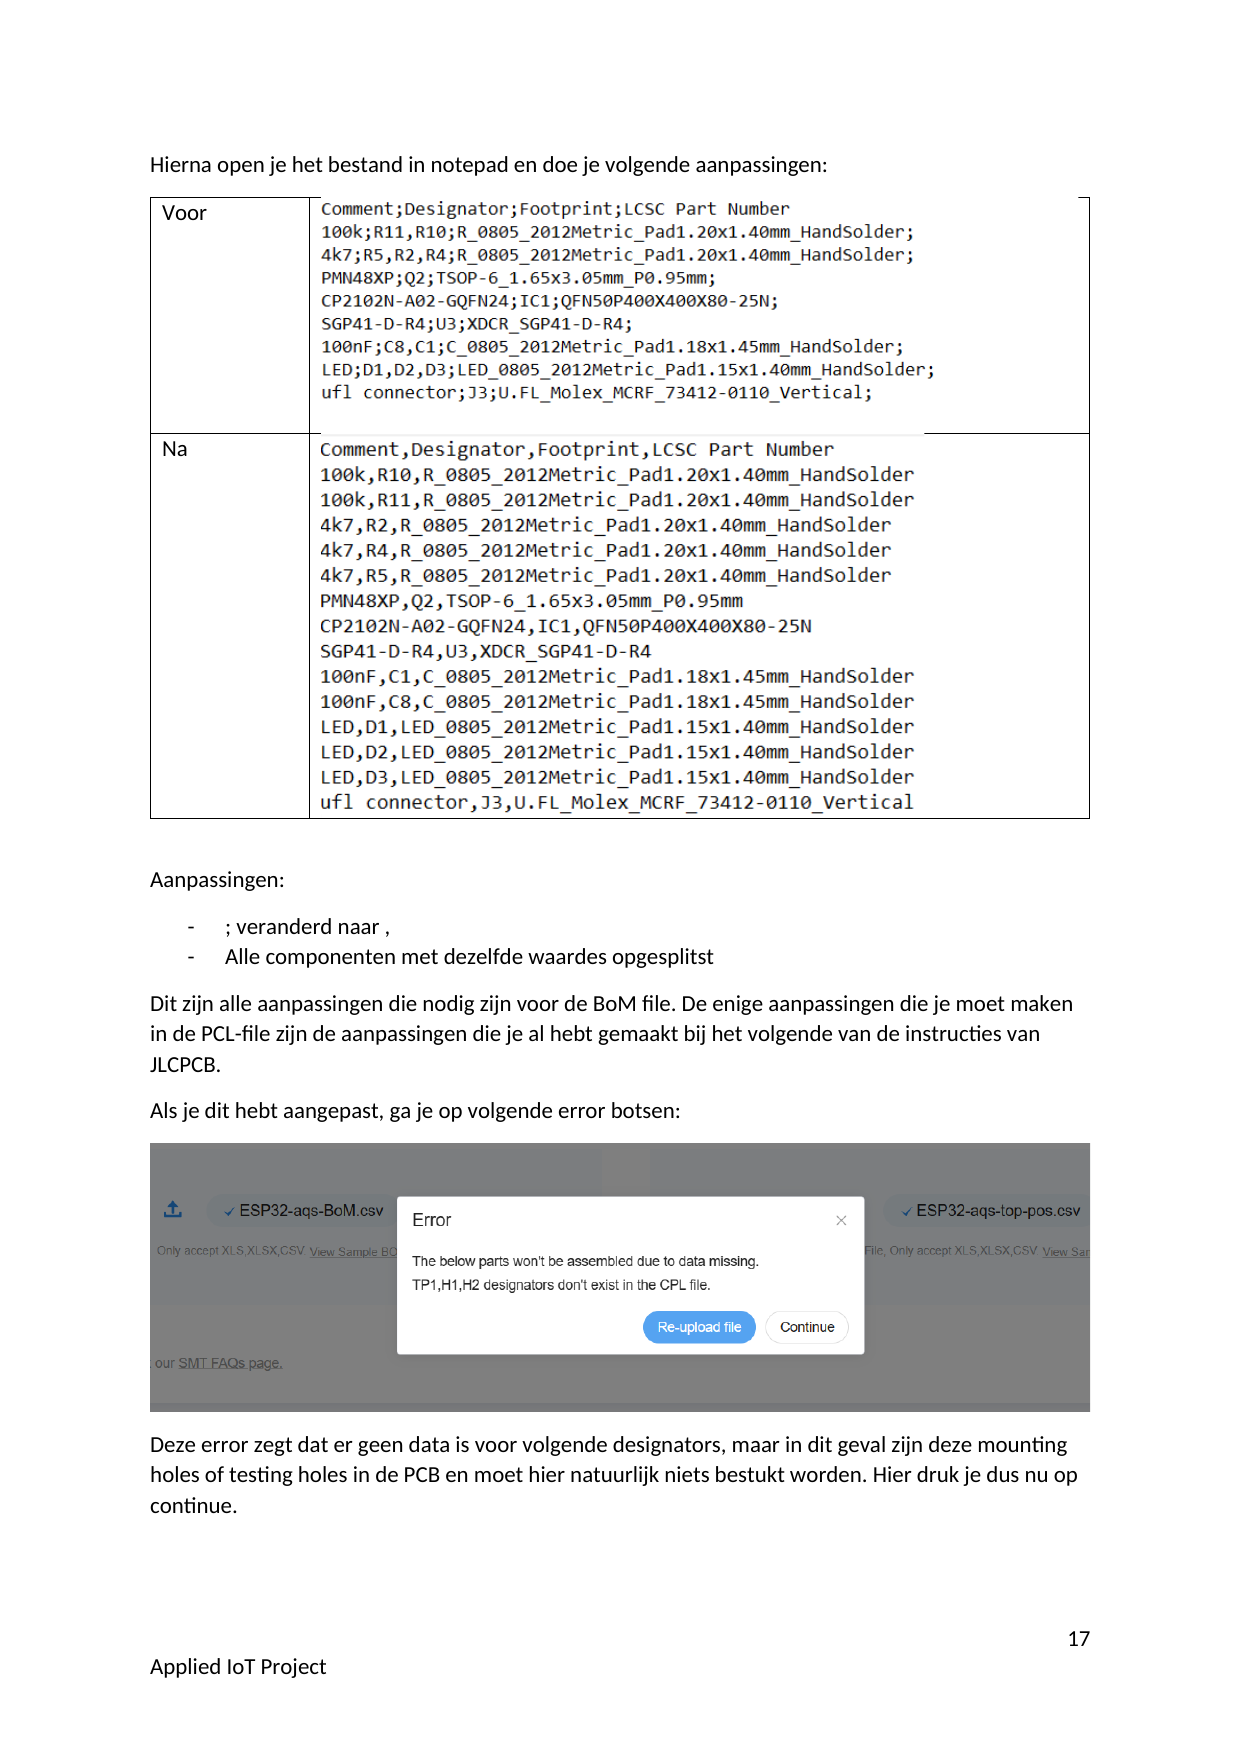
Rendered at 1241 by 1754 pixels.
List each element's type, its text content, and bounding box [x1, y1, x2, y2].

text Hierna open je het bestand in notepad en doe je volgende aanpassingen: [150, 150, 1090, 178]
table_cell Na [151, 434, 309, 817]
table_header [310, 198, 1089, 433]
text Aanpassingen: [150, 865, 1090, 893]
picture [321, 197, 1079, 405]
table_cell [310, 434, 321, 817]
table_header Voor [151, 198, 309, 433]
text Dit zijn alle aanpassingen die nodig zijn voor de BoM file. De enige aanpassingen die je moet maken in de PCL-file zijn de aanpassingen die je al hebt gemaakt bij het volgende van de instructies van JLCPCB. [150, 989, 1090, 1078]
list ; veranderd naar , [187, 912, 1090, 940]
table_cell [925, 434, 1089, 817]
text Als je dit hebt aangepast, ga je op volgende error botsen: [150, 1097, 1090, 1125]
list Alle componenten met dezelfde waardes opgesplitst [187, 942, 1090, 971]
text Deze error zegt dat er geen data is voor volgende designators, maar in dit geval zijn deze mounting holes of testing holes in de PCB en moet hier natuurlijk niets bestukt worden. Hier druk je dus nu op continue. [150, 1430, 1090, 1519]
picture [321, 433, 925, 818]
picture [150, 1143, 1091, 1412]
